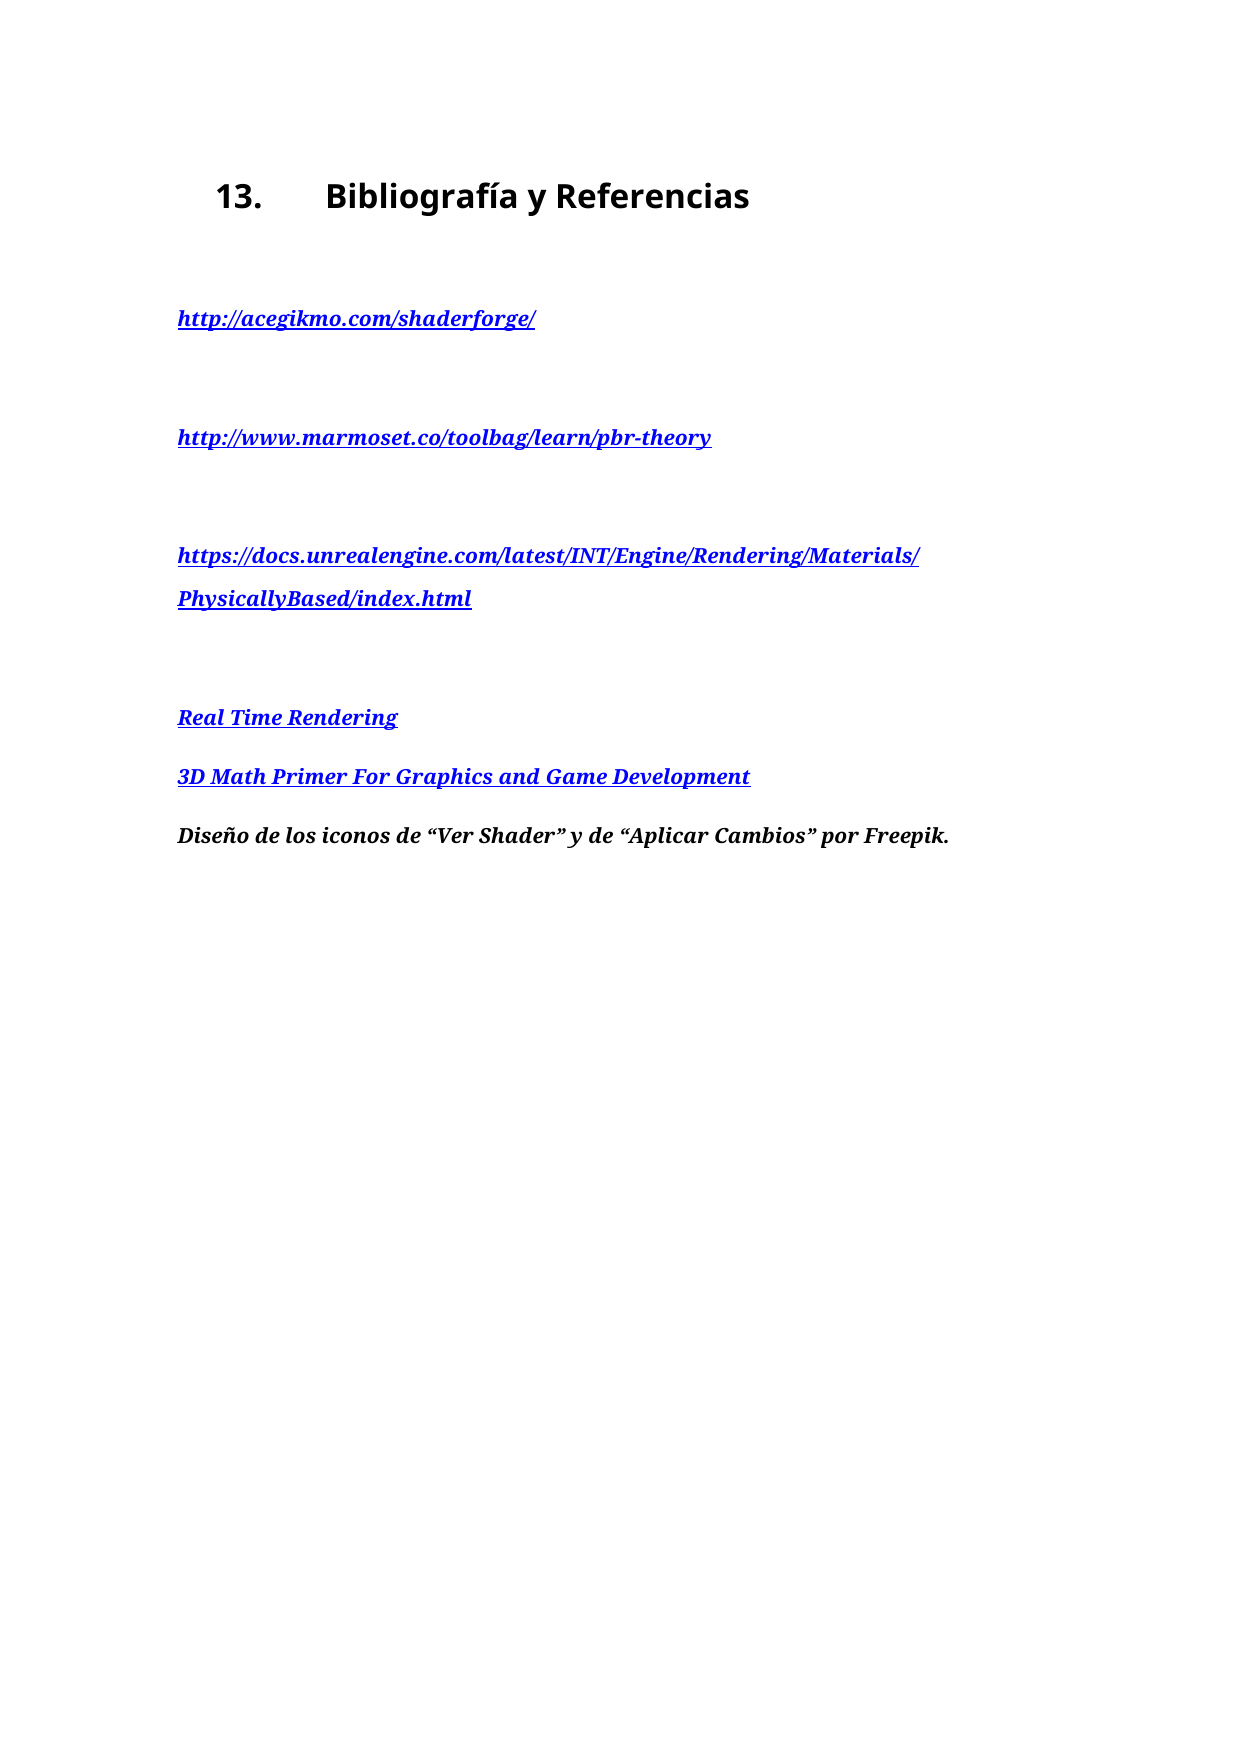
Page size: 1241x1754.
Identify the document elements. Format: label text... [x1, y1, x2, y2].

subtitle Bibliografía y Referencias [215, 173, 1063, 218]
text http://www.marmoset.co/toolbag/learn/pbr-theory [177, 423, 1063, 451]
text Diseño de los iconos de “Ver Shader” y de “Aplicar Cambios” por Freepik. [177, 821, 1063, 849]
text 3D Math Primer For Graphics and Game Development [177, 762, 1063, 790]
text http://acegikmo.com/shaderforge/ [177, 304, 1063, 333]
text Real Time Rendering [177, 703, 1063, 731]
text https://docs.unrealengine.com/latest/INT/Engine/Rendering/Materials/PhysicallyBased/index.html [177, 541, 1063, 612]
